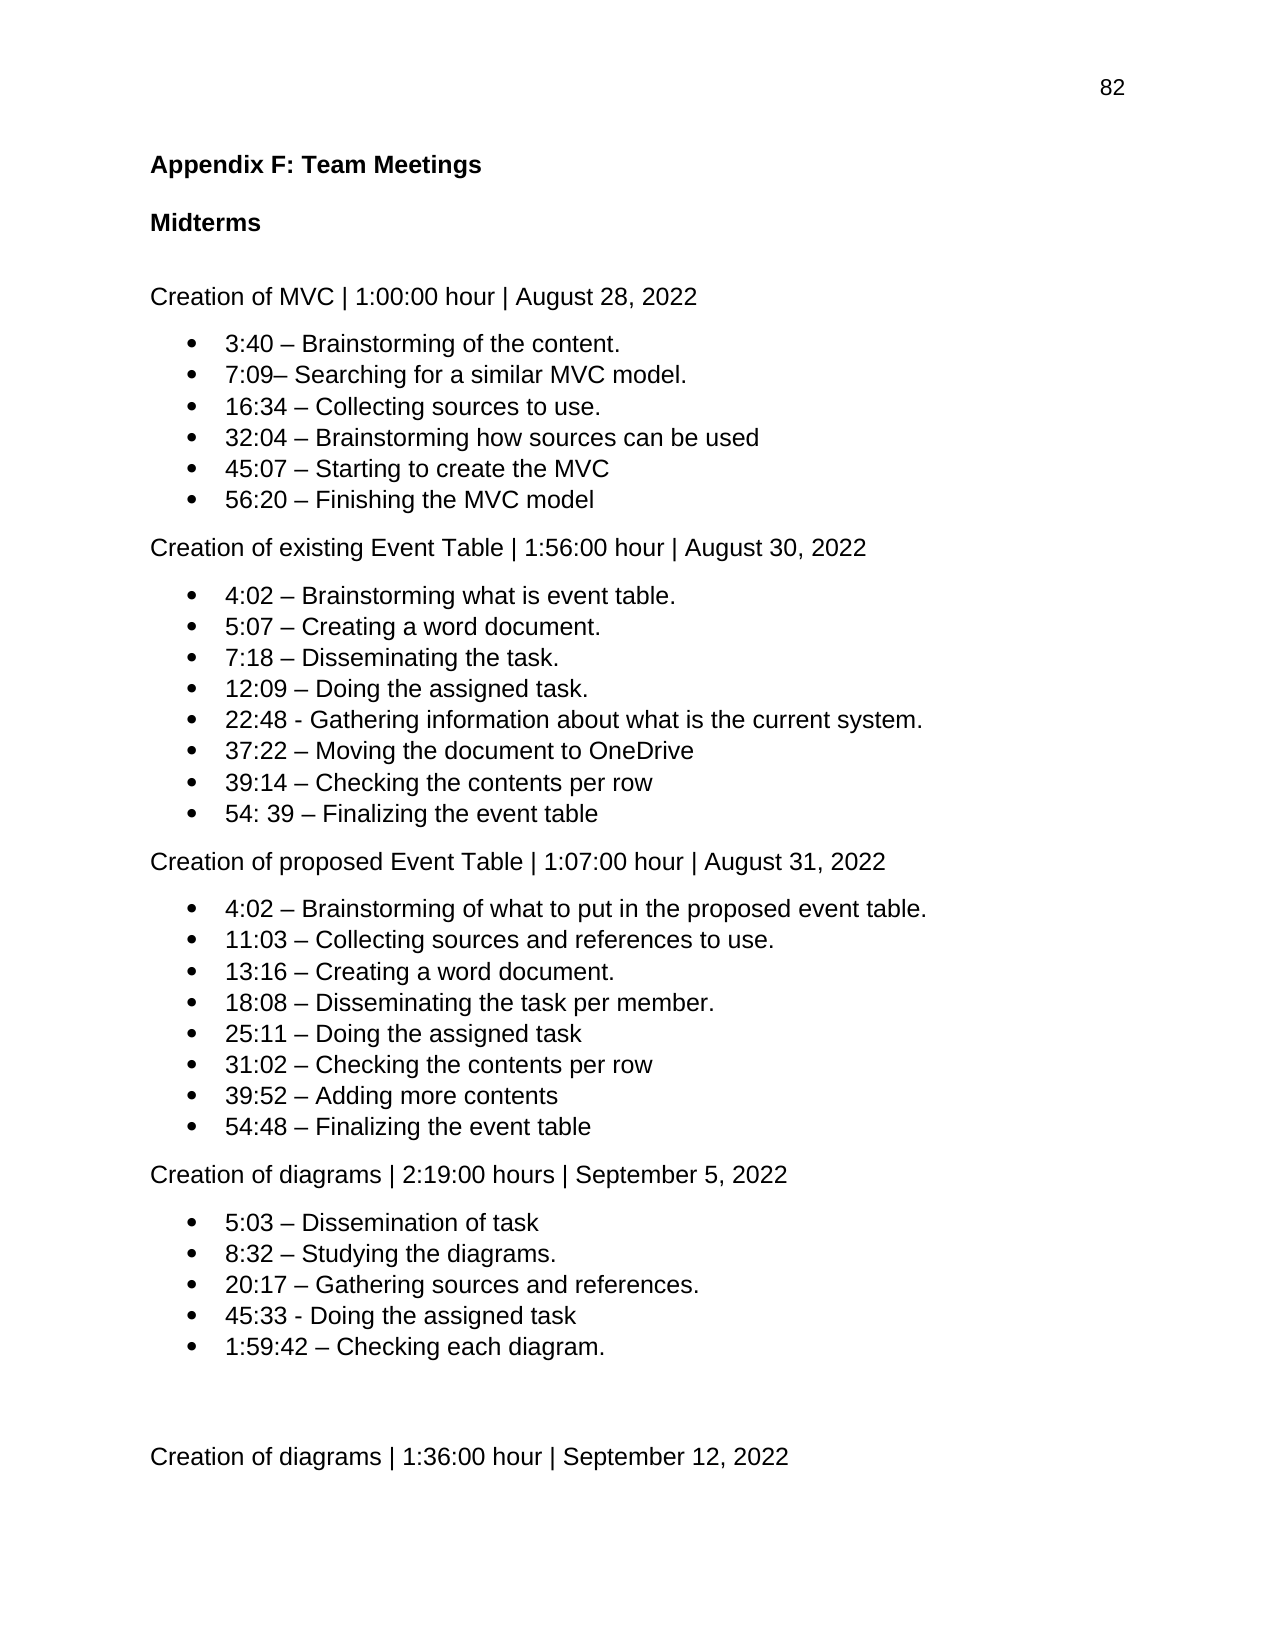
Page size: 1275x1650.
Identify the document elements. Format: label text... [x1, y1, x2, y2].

list 12:09 – Doing the assigned task. [187, 674, 1125, 703]
list 25:11 – Doing the assigned task [187, 1019, 1125, 1048]
list 4:02 – Brainstorming of what to put in the proposed event table. [187, 894, 1125, 923]
text Creation of diagrams | 1:36:00 hour | September 12, 2022 [150, 1442, 1125, 1471]
list 56:20 – Finishing the MVC model [187, 485, 1125, 514]
list 3:40 – Brainstorming of the content. [187, 329, 1125, 358]
list 45:33 - Doing the assigned task [187, 1301, 1125, 1330]
text Creation of diagrams | 2:19:00 hours | September 5, 2022 [150, 1160, 1125, 1189]
text Creation of MVC | 1:00:00 hour | August 28, 2022 [150, 282, 1125, 310]
list 45:07 – Starting to create the MVC [187, 454, 1125, 483]
list 7:18 – Disseminating the task. [187, 643, 1125, 672]
list 32:04 – Brainstorming how sources can be used [187, 423, 1125, 452]
list 31:02 – Checking the contents per row [187, 1050, 1125, 1079]
list 1:59:42 – Checking each diagram. [187, 1332, 1125, 1361]
list 5:03 – Dissemination of task [187, 1208, 1125, 1237]
list 39:52 – Adding more contents [187, 1081, 1125, 1110]
list 22:48 - Gathering information about what is the current system. [187, 705, 1125, 734]
list 7:09– Searching for a similar MVC model. [187, 361, 1125, 389]
list 16:34 – Collecting sources to use. [187, 392, 1125, 421]
list 54:48 – Finalizing the event table [187, 1112, 1125, 1141]
list 18:08 – Disseminating the task per member. [187, 988, 1125, 1016]
subtitle Appendix F: Team Meetings [150, 150, 1125, 179]
list 39:14 – Checking the contents per row [187, 767, 1125, 796]
text Creation of existing Event Table | 1:56:00 hour | August 30, 2022 [150, 533, 1125, 562]
list 4:02 – Brainstorming what is event table. [187, 581, 1125, 609]
list 37:22 – Moving the document to OneDrive [187, 736, 1125, 765]
list 5:07 – Creating a word document. [187, 612, 1125, 641]
list 20:17 – Gathering sources and references. [187, 1270, 1125, 1299]
text Midterms [150, 207, 1125, 236]
list 54: 39 – Finalizing the event table [187, 799, 1125, 827]
text Creation of proposed Event Table | 1:07:00 hour | August 31, 2022 [150, 846, 1125, 875]
list 11:03 – Collecting sources and references to use. [187, 925, 1125, 954]
list 8:32 – Studying the diagrams. [187, 1239, 1125, 1268]
list 13:16 – Creating a word document. [187, 956, 1125, 985]
